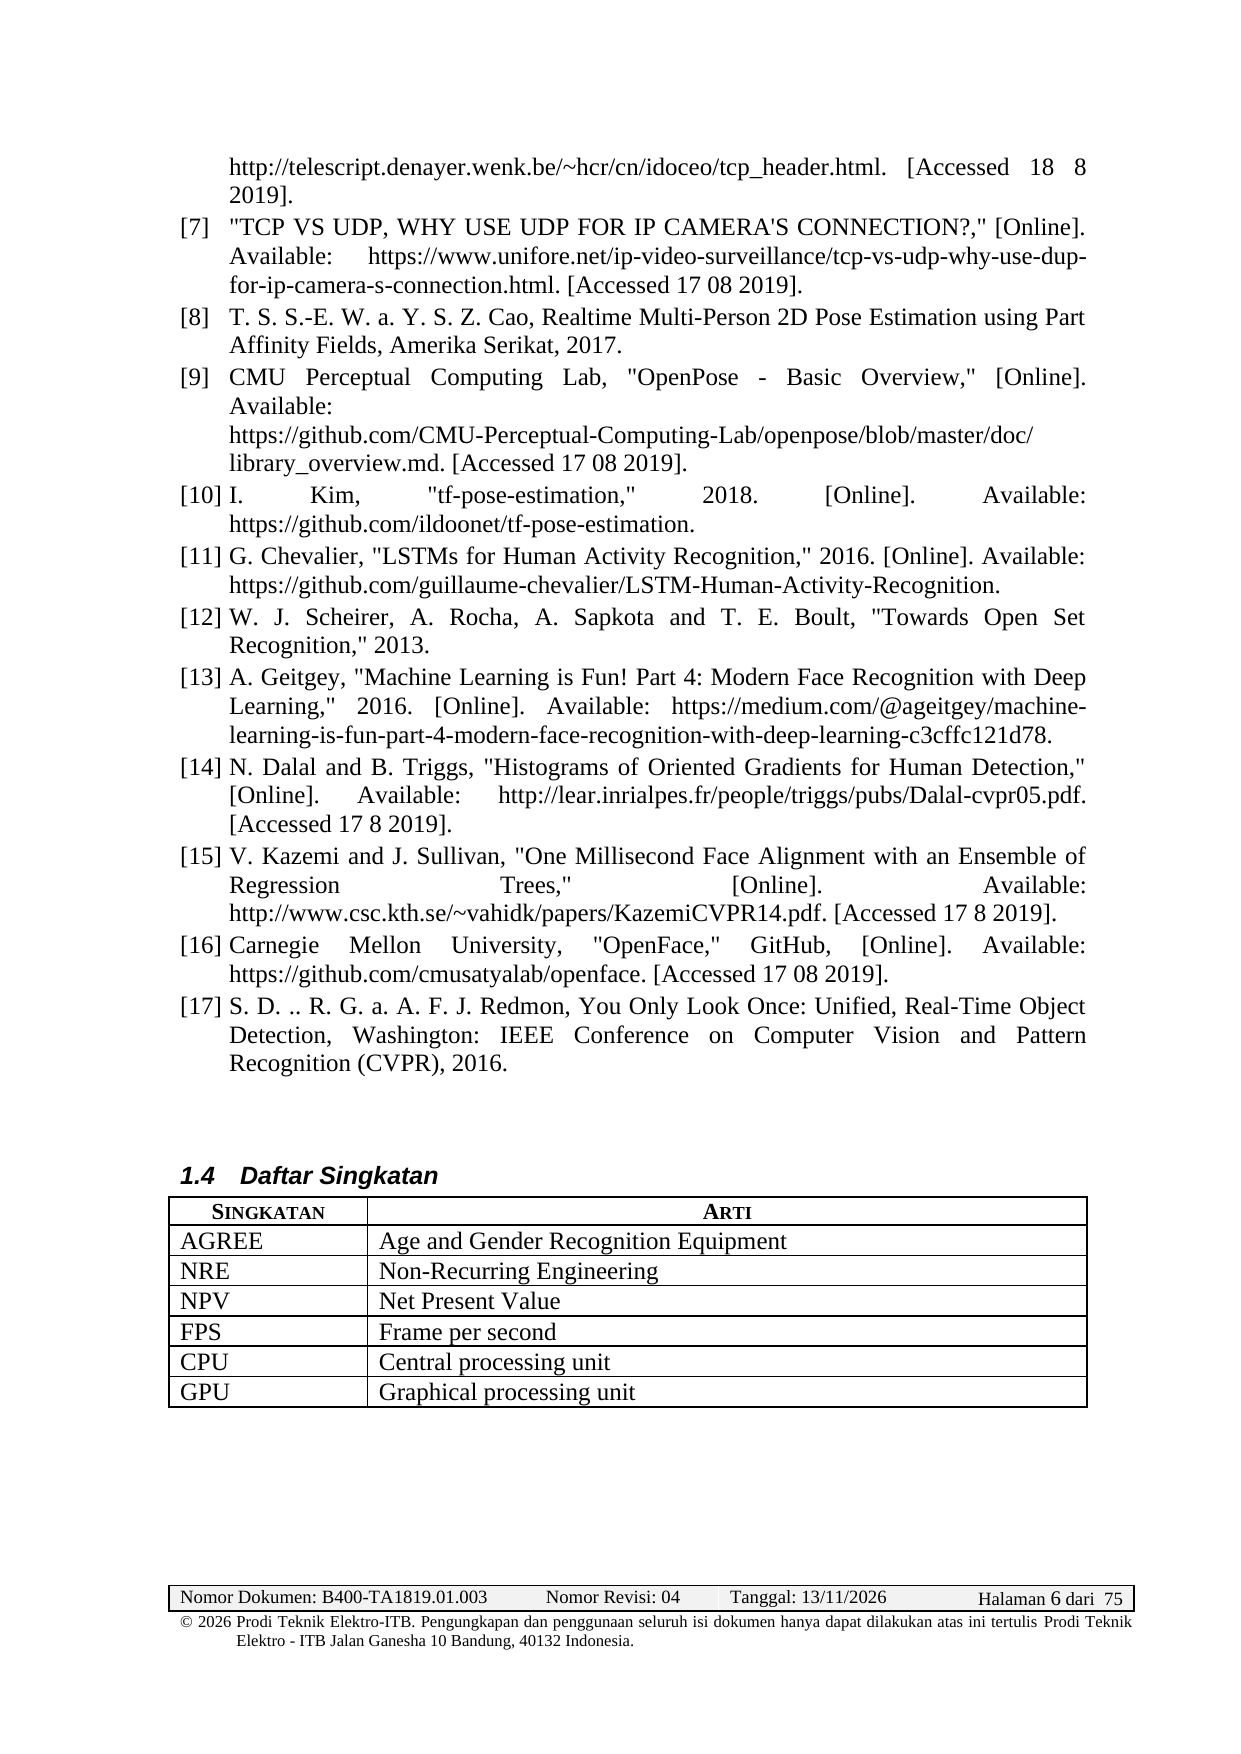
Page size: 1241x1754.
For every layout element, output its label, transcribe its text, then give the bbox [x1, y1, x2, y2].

table_cell Central processing unit [368, 1347, 1086, 1376]
table_header Arti [368, 1198, 1086, 1224]
table_cell NRE [170, 1256, 367, 1285]
table_cell NPV [170, 1286, 367, 1315]
table_cell Graphical processing unit [368, 1377, 1086, 1406]
subtitle Daftar Singkatan [180, 1161, 1090, 1190]
table_header Singkatan [170, 1198, 367, 1224]
table_cell CPU [170, 1347, 367, 1376]
table_cell GPU [170, 1377, 367, 1406]
table_cell Frame per second [368, 1317, 1086, 1345]
table_cell Non-Recurring Engineering [368, 1256, 1086, 1285]
table_cell FPS [170, 1317, 367, 1345]
table_cell Net Present Value [368, 1286, 1086, 1315]
table_cell Age and Gender Recognition Equipment [368, 1226, 1086, 1254]
table_cell AGREE [170, 1226, 367, 1254]
